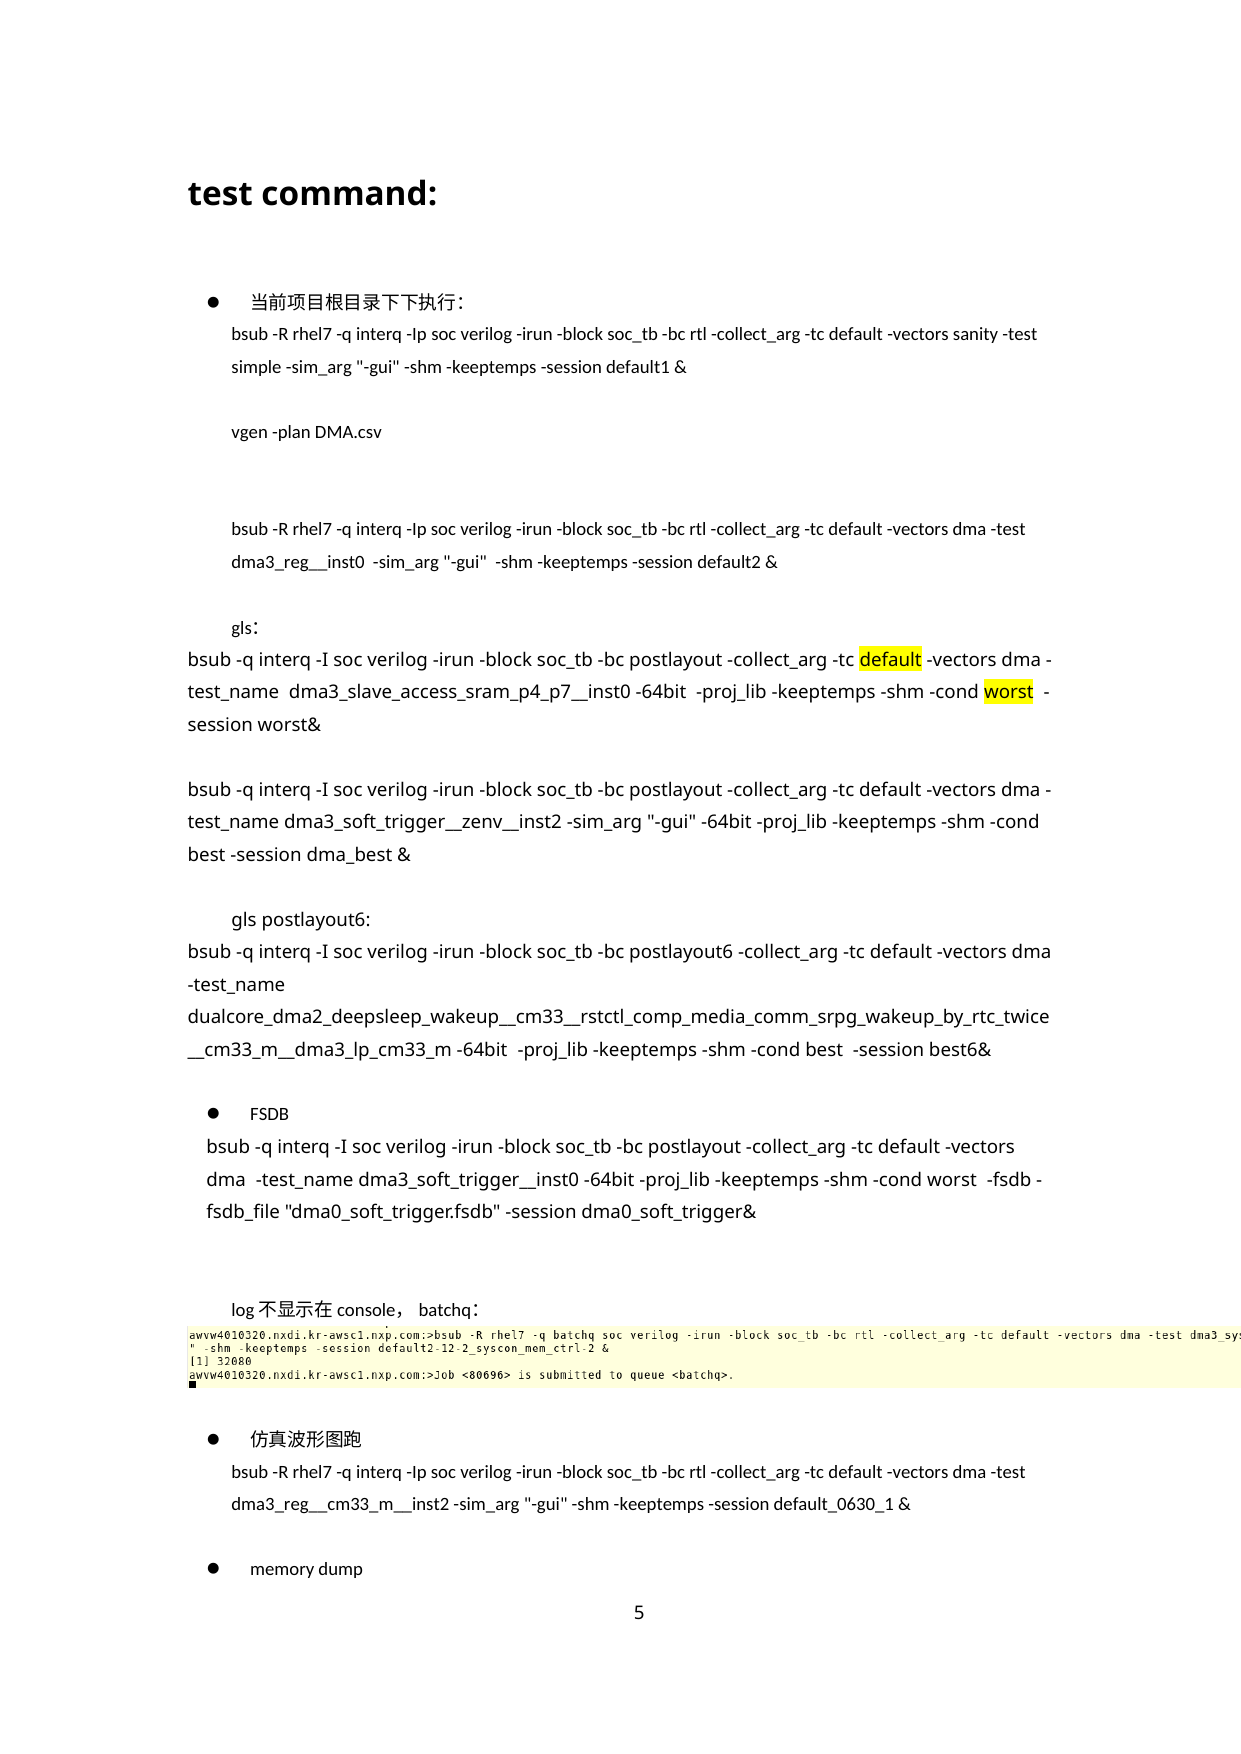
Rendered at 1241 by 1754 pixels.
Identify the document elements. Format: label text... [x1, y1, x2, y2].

text bsub -R rhel7 -q interq -Ip soc verilog -irun -block soc_tb -bc rtl -collect_arg -tc default -vectors dma -test dma3_reg__inst0 -sim_arg "-gui" -shm -keeptemps -session default2 & [231, 512, 1053, 577]
text bsub -q interq -I soc verilog -irun -block soc_tb -bc postlayout6 -collect_arg -tc default -vectors dma -test_name dualcore_dma2_deepsleep_wakeup__cm33__rstctl_comp_media_comm_srpg_wakeup_by_rtc_twice__cm33_m__dma3_lp_cm33_m -64bit -proj_lib -keeptemps -shm -cond best -session best6& [187, 935, 1053, 1065]
text vgen -plan DMA.csv [231, 415, 1053, 447]
list memory dump [206, 1552, 1053, 1585]
picture [187, 1326, 1241, 1388]
text bsub -R rhel7 -q interq -Ip soc verilog -irun -block soc_tb -bc rtl -collect_arg -tc default -vectors sanity -test simple -sim_arg "-gui" -shm -keeptemps -session default1 & [231, 317, 1053, 382]
text bsub -q interq -I soc verilog -irun -block soc_tb -bc postlayout -collect_arg -tc default -vectors dma -test_name dma3_slave_access_sram_p4_p7__inst0 -64bit -proj_lib -keeptemps -shm -cond worst -session worst& [187, 642, 1053, 740]
list 仿真波形图跑 [206, 1422, 1053, 1455]
text gls： [187, 610, 1053, 642]
text bsub -R rhel7 -q interq -Ip soc verilog -irun -block soc_tb -bc rtl -collect_arg -tc default -vectors dma -test dma3_reg__cm33_m__inst2 -sim_arg "-gui" -shm -keeptemps -session default_0630_1 & [231, 1455, 1053, 1520]
text log不显示在console， batchq： [187, 1292, 1053, 1325]
text bsub -q interq -I soc verilog -irun -block soc_tb -bc postlayout -collect_arg -tc default -vectors dma -test_name dma3_soft_trigger__inst0 -64bit -proj_lib -keeptemps -shm -cond worst -fsdb -fsdb_file "dma0_soft_trigger.fsdb" -session dma0_soft_trigger& [206, 1130, 1053, 1227]
list FSDB [206, 1097, 1053, 1130]
text gls postlayout6: [231, 902, 1053, 935]
text bsub -q interq -I soc verilog -irun -block soc_tb -bc postlayout -collect_arg -tc default -vectors dma -test_name dma3_soft_trigger__zenv__inst2 -sim_arg "-gui" -64bit -proj_lib -keeptemps -shm -cond best -session dma_best & [187, 772, 1053, 870]
list 当前项目根目录下下执行： [206, 285, 1053, 317]
subtitle test command: [187, 160, 1053, 225]
